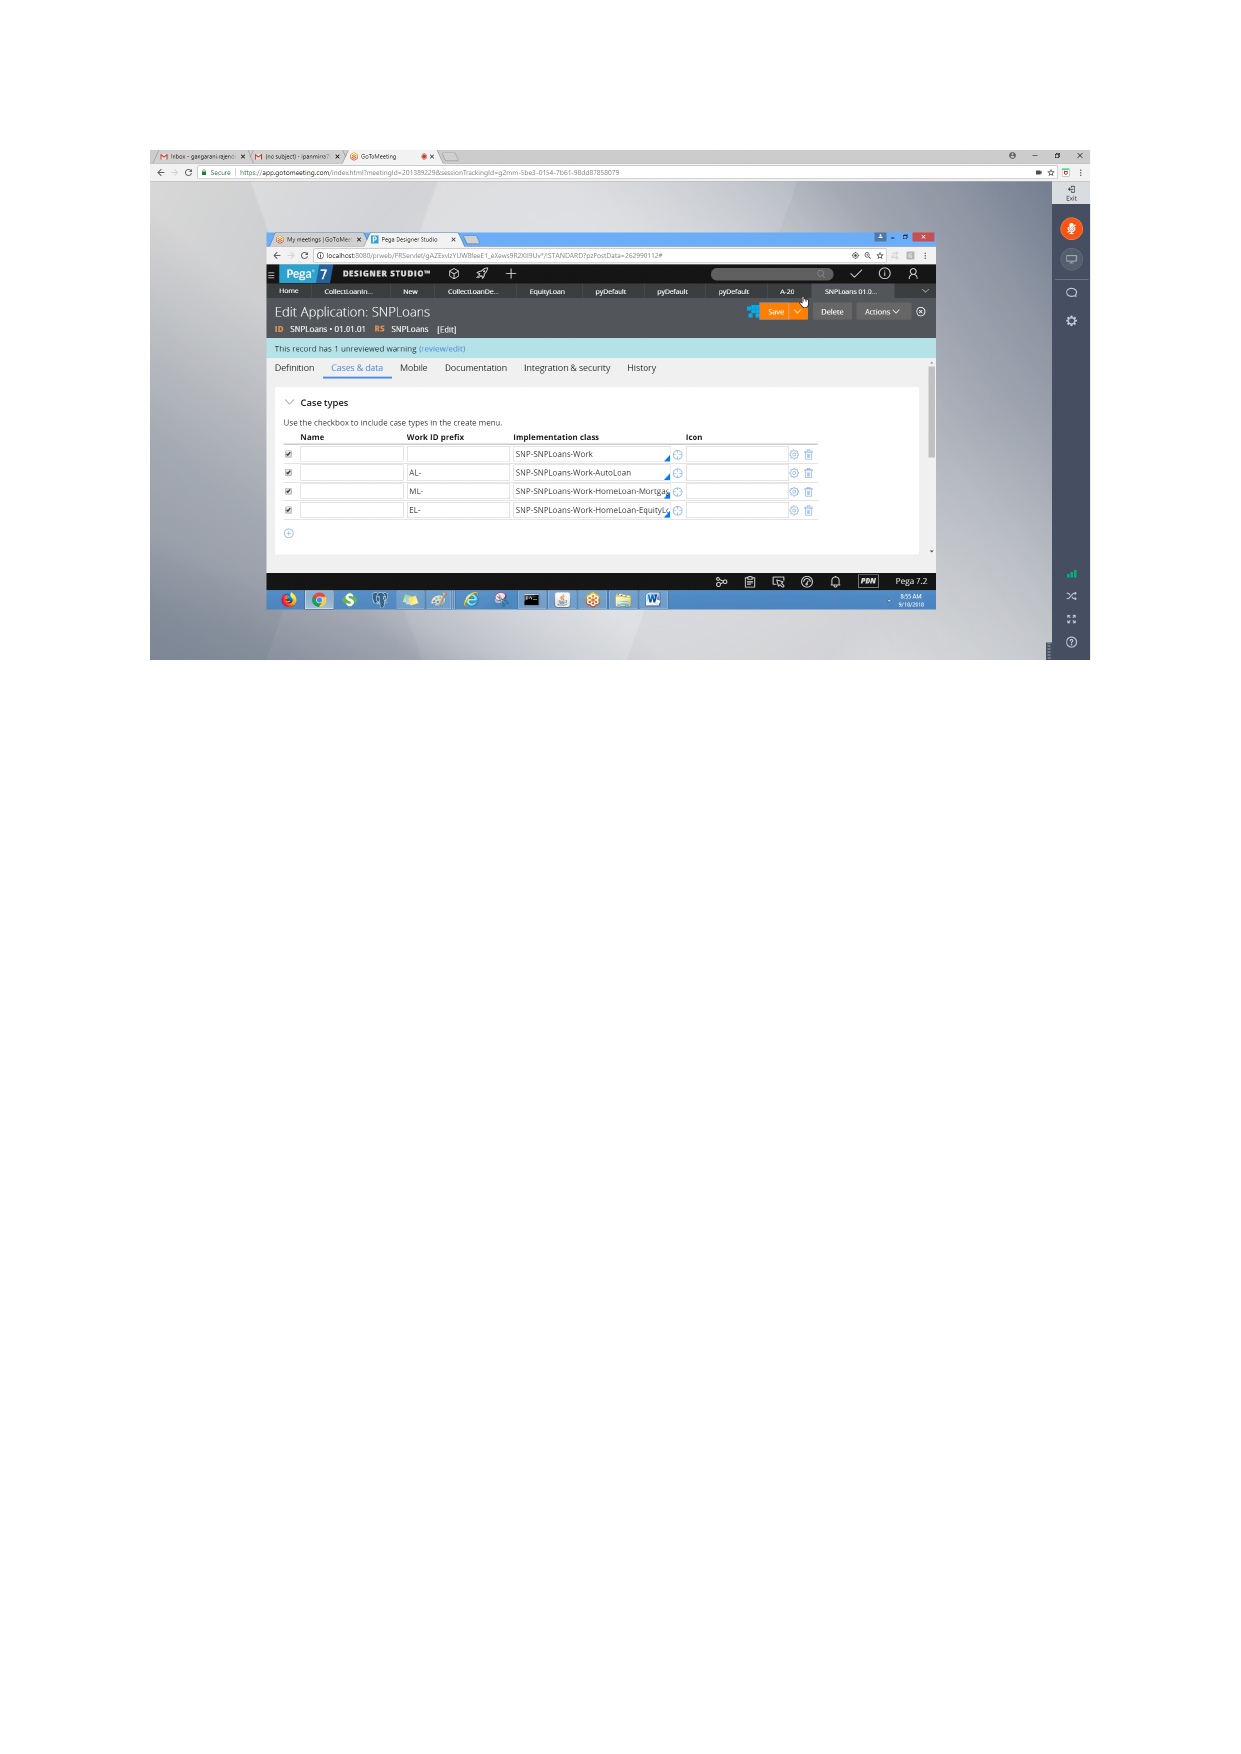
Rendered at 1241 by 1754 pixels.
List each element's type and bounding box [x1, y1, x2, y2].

picture [150, 150, 1091, 660]
